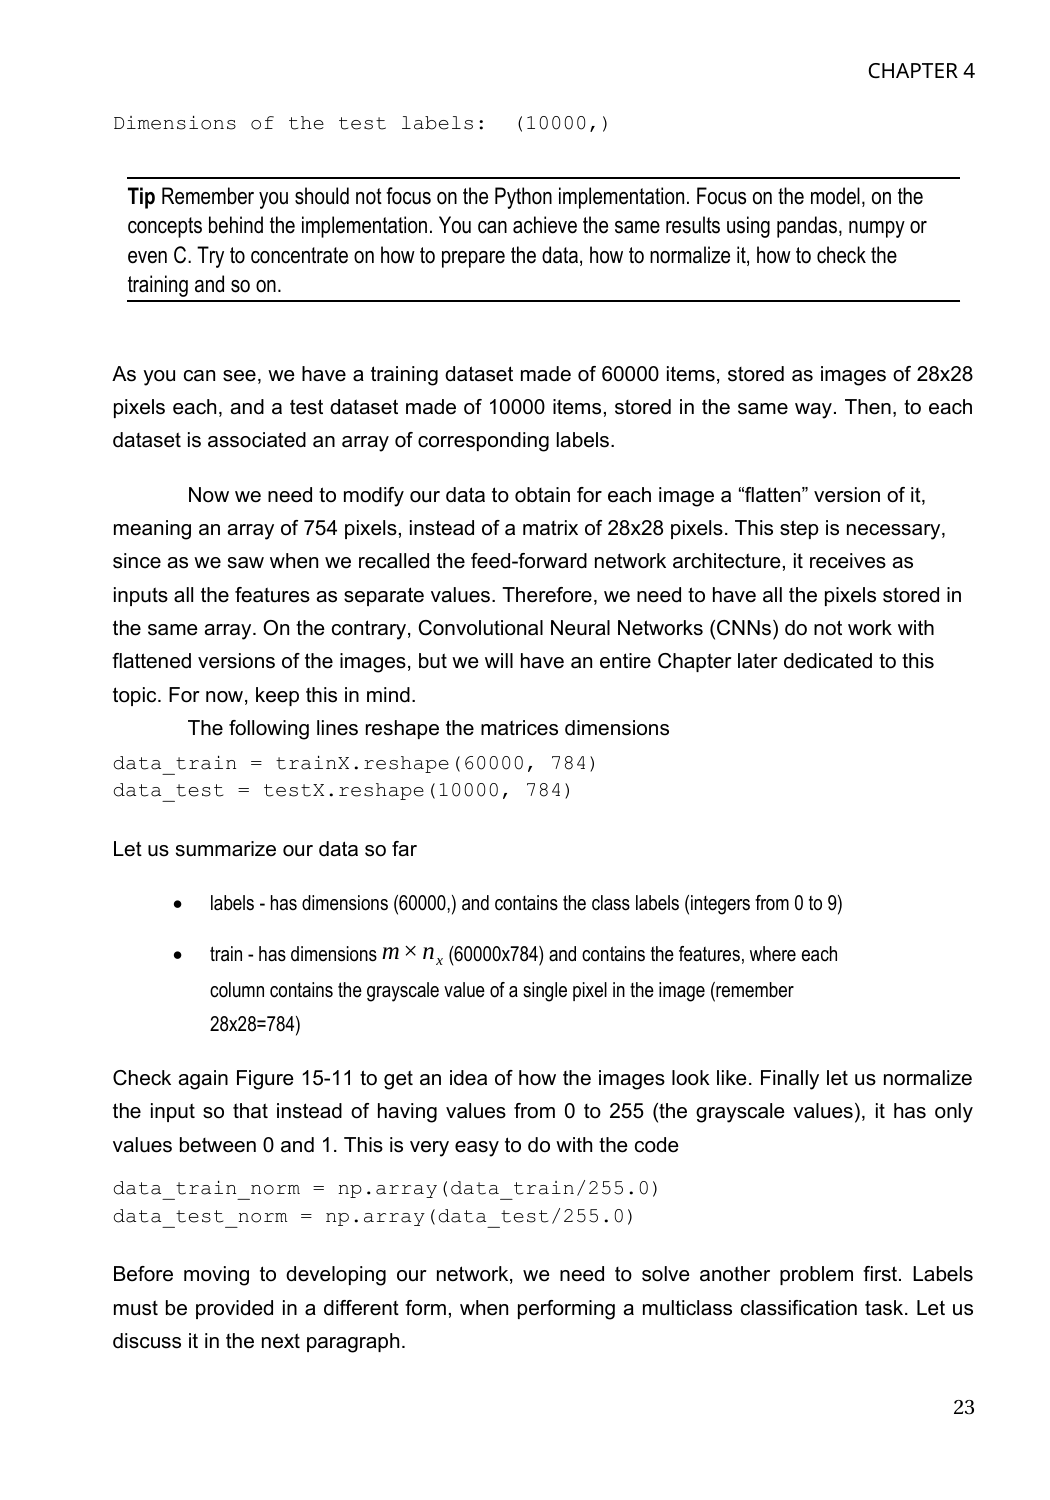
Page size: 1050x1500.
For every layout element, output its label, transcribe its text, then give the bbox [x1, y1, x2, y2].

text data_test = testX.reshape(10000, 784) [112, 779, 975, 803]
text Dimensions of the test labels: (10000,) [112, 112, 975, 136]
text data_test_norm = np.array(data_test/255.0) [112, 1204, 975, 1228]
text labels - has dimensions (60000,) and contains the class labels (integers from 0 to 9) [173, 882, 885, 915]
text Now we need to modify our data to obtain for each image a “flatten” version of it, meaning an array of 754 pixels, instead of a matrix of 28x28 pixels. This step is necessary, since as we saw when we recalled the feed-forward network architecture, it receives as inputs all the features as separate values. Therefore, we need to have all the pixels stored in the same array. On the contrary, Convolutional Neural Networks (CNNs) do not work with flattened versions of the images, but we will have an entire Chapter later dedicated to this topic. For now, keep this in mind. [112, 473, 975, 706]
text train - has dimensions (60000x784) and contains the features, where each column contains the grayscale value of a single pixel in the image (remember 28x28=784) [173, 936, 885, 1036]
text The following lines reshape the matrices dimensions [112, 706, 975, 740]
text Tip Remember you should not focus on the Python implementation. Focus on the model, on the concepts behind the implementation. You can achieve the same results using pandas, numpy or even C. Try to concentrate on how to prepare the data, how to normalize it, how to check the training and so on. [127, 179, 960, 300]
text data_train = trainX.reshape(60000, 784) [112, 752, 975, 776]
text Check again Figure 15-11 to get an idea of how the images look like. Finally let us normalize the input so that instead of having values from 0 to 255 (the grayscale values), it has only values between 0 and 1. This is very easy to do with the code [112, 1057, 975, 1157]
text data_train_norm = np.array(data_train/255.0) [112, 1177, 975, 1201]
text As you can see, we have a training dataset made of 60000 items, stored as images of 28x28 pixels each, and a test dataset made of 10000 items, stored in the same way. Then, to each dataset is associated an array of corresponding labels. [112, 352, 975, 452]
text Before moving to developing our network, we need to solve another problem first. Labels must be provided in a different form, when performing a multiclass classification task. Let us discuss it in the next paragraph. [112, 1253, 975, 1353]
text Let us summarize our data so far [112, 827, 975, 861]
